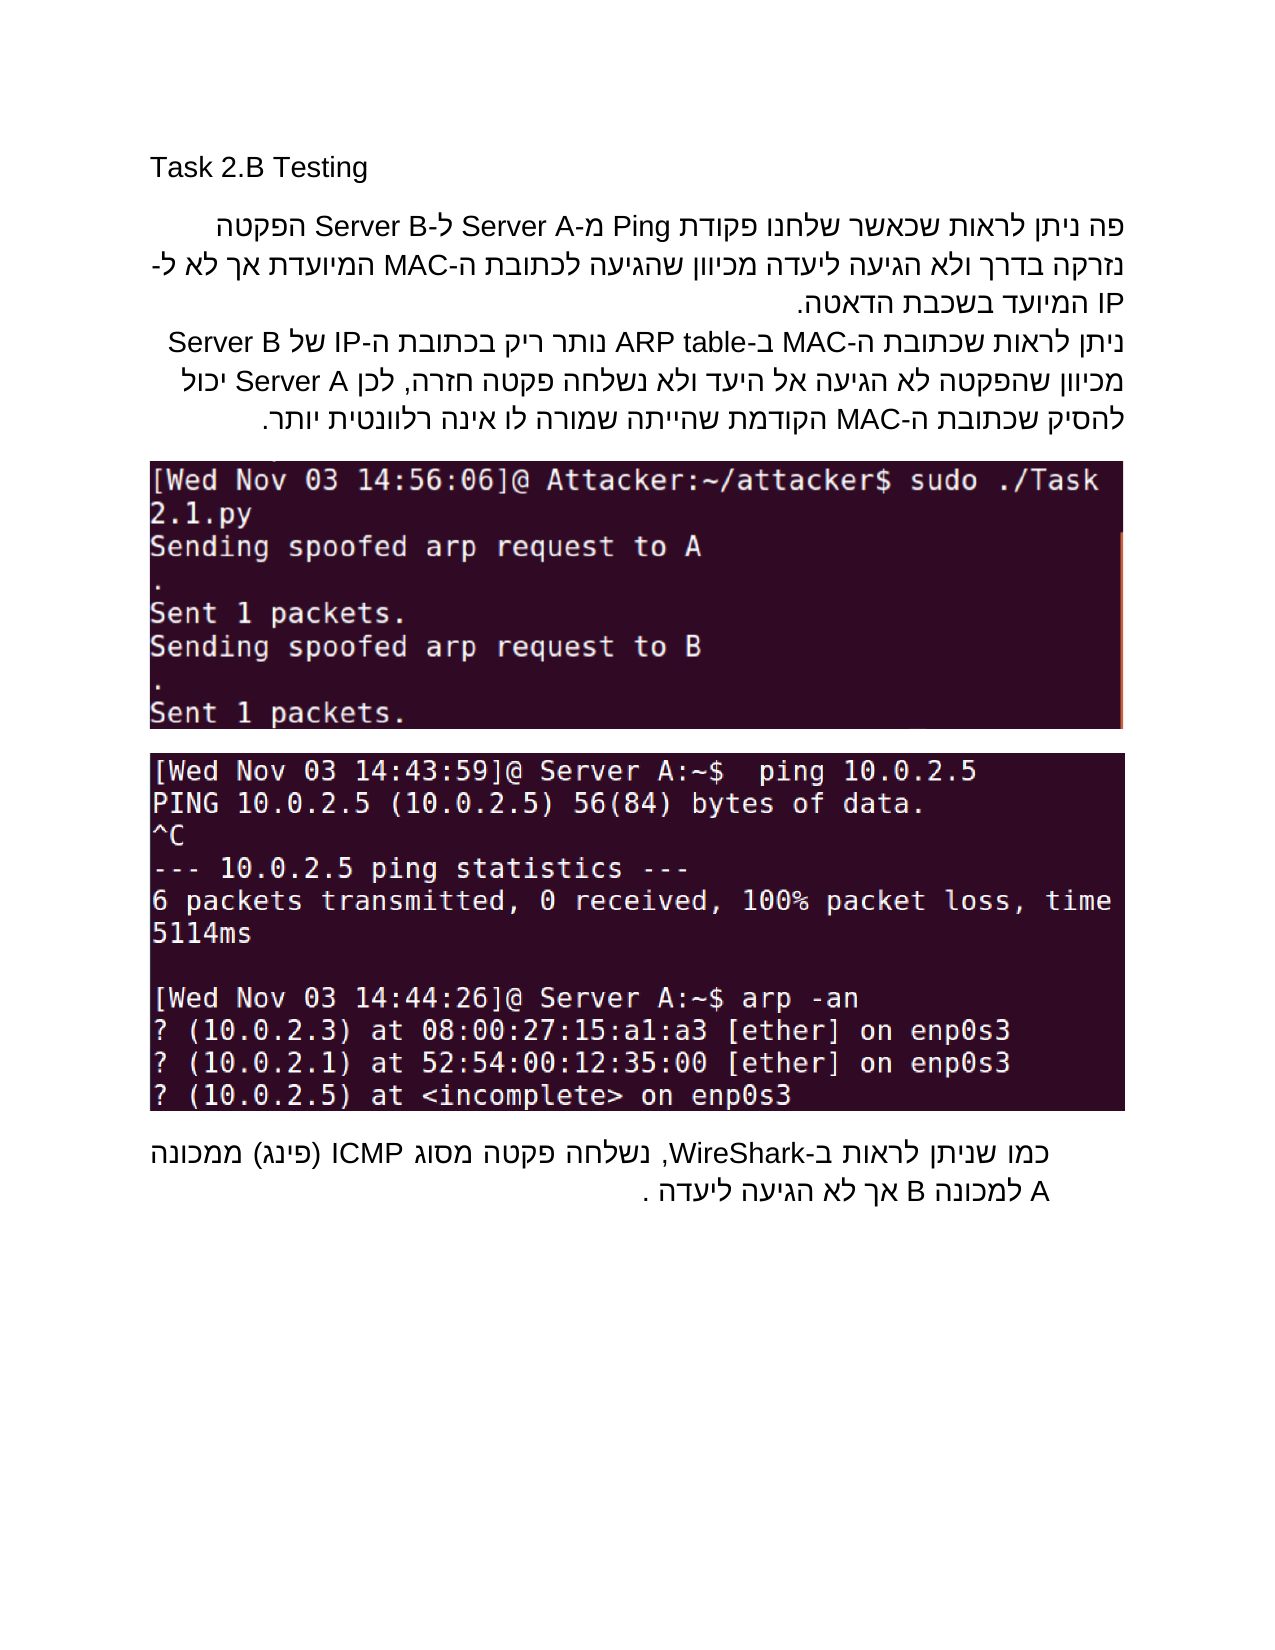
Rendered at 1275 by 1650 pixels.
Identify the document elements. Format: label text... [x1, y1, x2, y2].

text פה ניתן לראות שכאשר שלחנו פקודת Ping מ-Server A ל-Server B הפקטה נזרקה בדרך ולא הגיעה ליעדה מכיוון שהגיעה לכתובת ה-MAC המיועדת אך לא ל-IP המיועד בשכבת הדאטה. ניתן לראות שכתובת ה-MAC ב-ARP table נותר ריק בכתובת ה-IP של Server B מכיוון שהפקטה לא הגיעה אל היעד ולא נשלחה פקטה חזרה, לכן Server A יכול להסיק שכתובת ה-MAC הקודמת שהייתה שמורה לו אינה רלוונטית יותר. [150, 209, 1125, 436]
text כמו שניתן לראות ב-WireShark, נשלחה פקטה מסוג ICMP (פינג) ממכונה A למכונה B אך לא הגיעה ליעדה . [150, 1136, 1050, 1208]
picture [149, 461, 1124, 729]
picture [149, 753, 1125, 1111]
text Task 2.B Testing [150, 150, 1125, 183]
